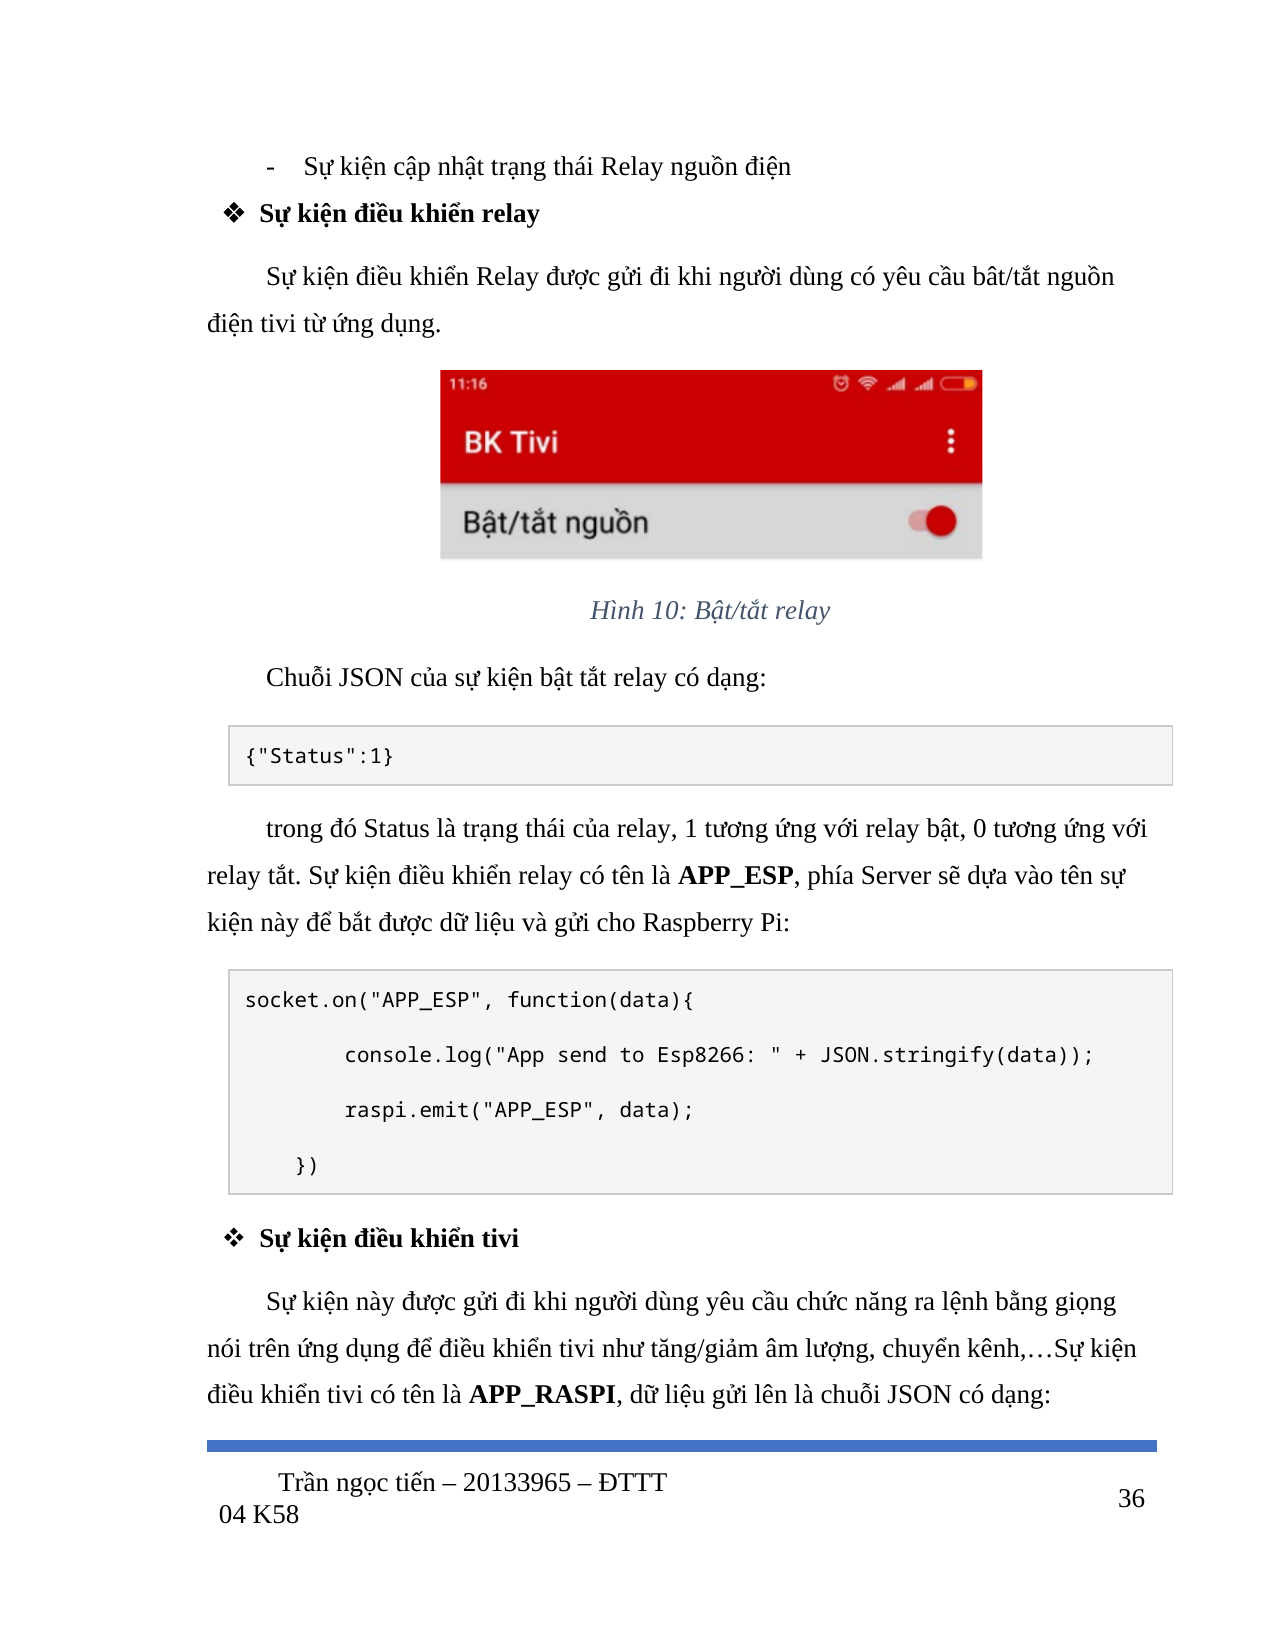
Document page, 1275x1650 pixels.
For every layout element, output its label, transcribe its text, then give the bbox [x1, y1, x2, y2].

text {"Status":1} [230, 727, 1172, 784]
text console.log("App send to Esp8266: " + JSON.stringify(data)); [230, 1024, 1172, 1069]
text raspi.emit("APP_ESP", data); [230, 1079, 1172, 1124]
text trong đó Status là trạng thái của relay, 1 tương ứng với relay bật, 0 tương ứng với relay tắt. Sự kiện điều khiển relay có tên là APP_ESP, phía Server sẽ dựa vào tên sự kiện này để bắt được dữ liệu và gửi cho Raspberry Pi: [207, 812, 1157, 937]
text Sự kiện điều khiển Relay được gửi đi khi người dùng có yêu cầu bât/tắt nguồn điện tivi từ ứng dụng. [207, 260, 1157, 338]
text Hình 10: Bật/tắt relay [207, 594, 1157, 625]
list Sự kiện điều khiển tivi [222, 1222, 1157, 1253]
list Sự kiện cập nhật trạng thái Relay nguồn điện [266, 150, 1157, 181]
text Chuỗi JSON của sự kiện bật tắt relay có dạng: [207, 662, 1157, 693]
list Sự kiện điều khiển relay [222, 197, 1157, 228]
picture [440, 370, 983, 562]
text Sự kiện này được gửi đi khi người dùng yêu cầu chức năng ra lệnh bằng giọng nói trên ứng dụng để điều khiển tivi như tăng/giảm âm lượng, chuyển kênh,…Sự kiện điều khiển tivi có tên là APP_RASPI, dữ liệu gửi lên là chuỗi JSON có dạng: [207, 1285, 1157, 1410]
text socket.on("APP_ESP", function(data){ [230, 971, 1172, 1013]
text }) [230, 1134, 1172, 1193]
